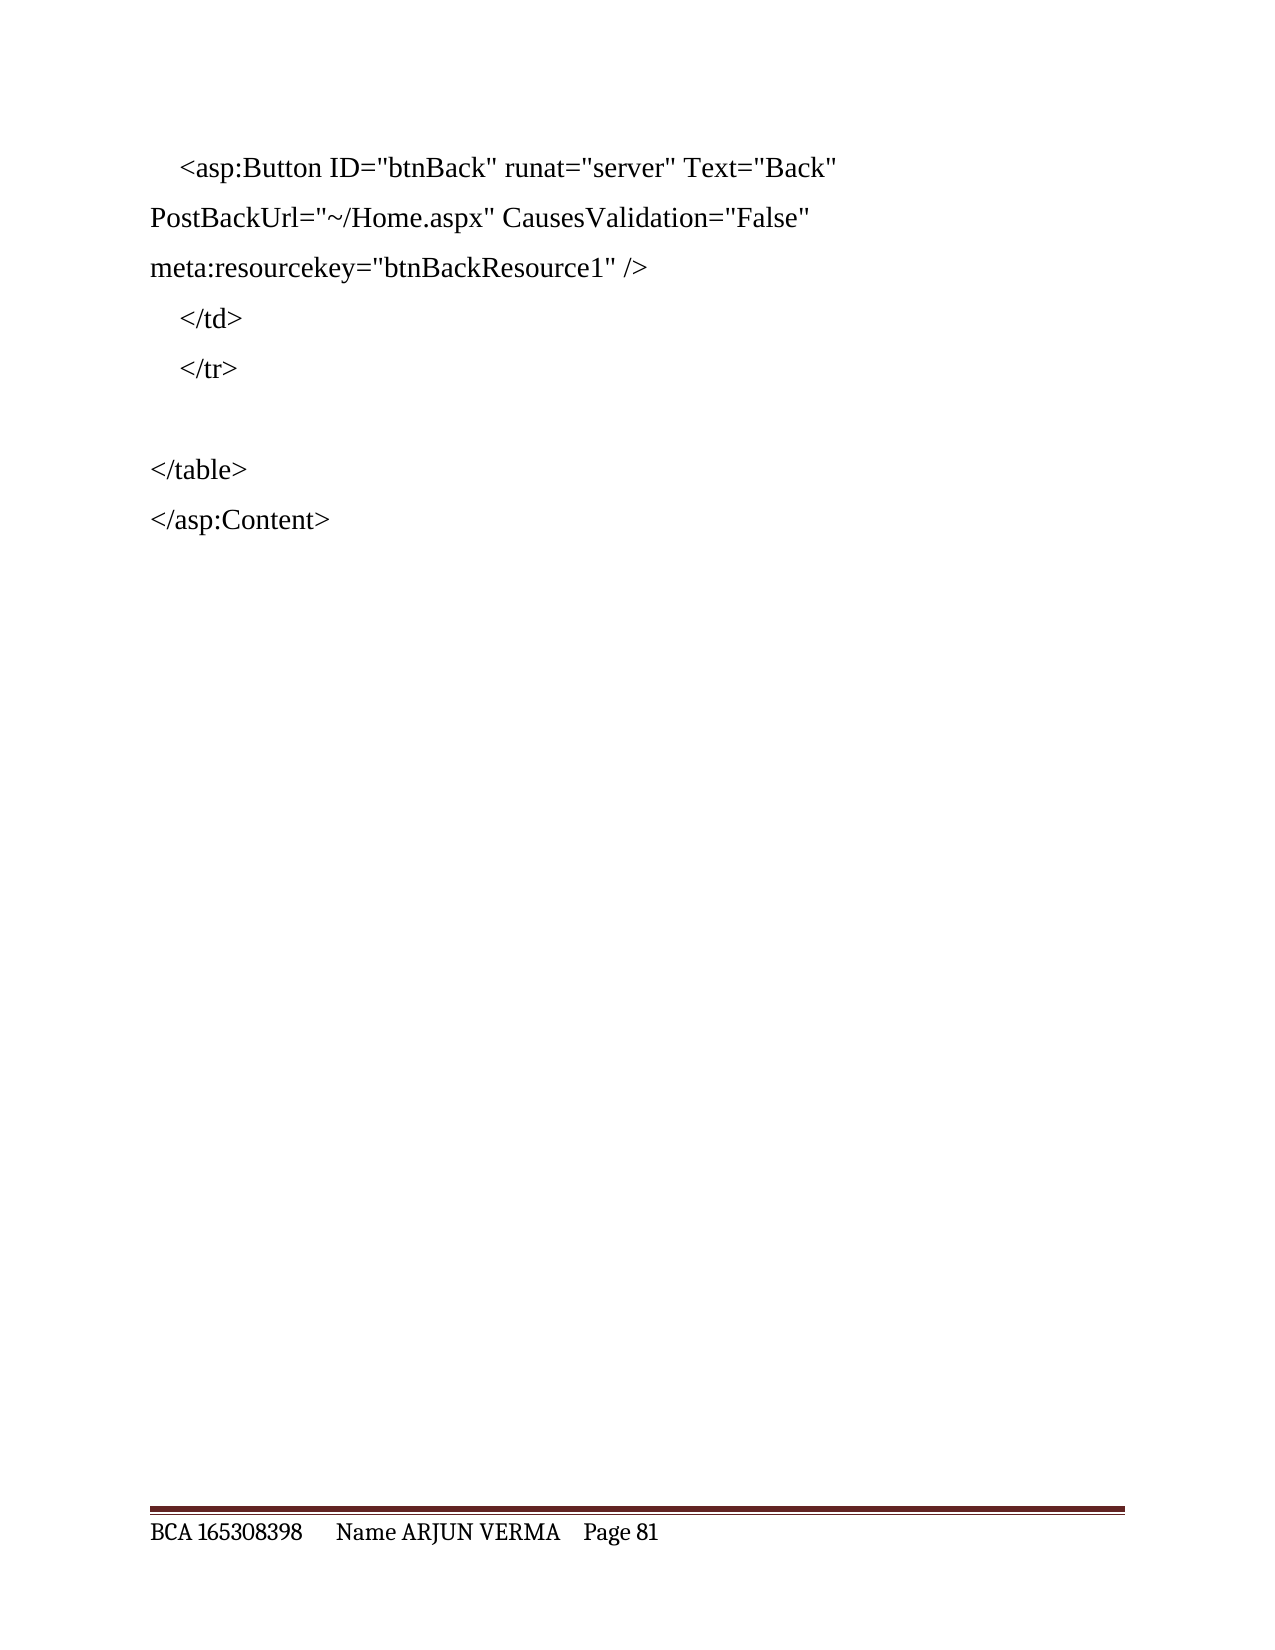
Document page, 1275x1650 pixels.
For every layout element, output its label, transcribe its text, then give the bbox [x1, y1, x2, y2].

text </asp:Content> [150, 502, 1125, 536]
text </table> [150, 452, 1125, 485]
text <asp:Button ID="btnBack" runat="server" Text="Back" PostBackUrl="~/Home.aspx" CausesValidation="False" meta:resourcekey="btnBackResource1" /> [150, 150, 1125, 284]
text </tr> [150, 351, 1125, 385]
text </td> [150, 301, 1125, 334]
